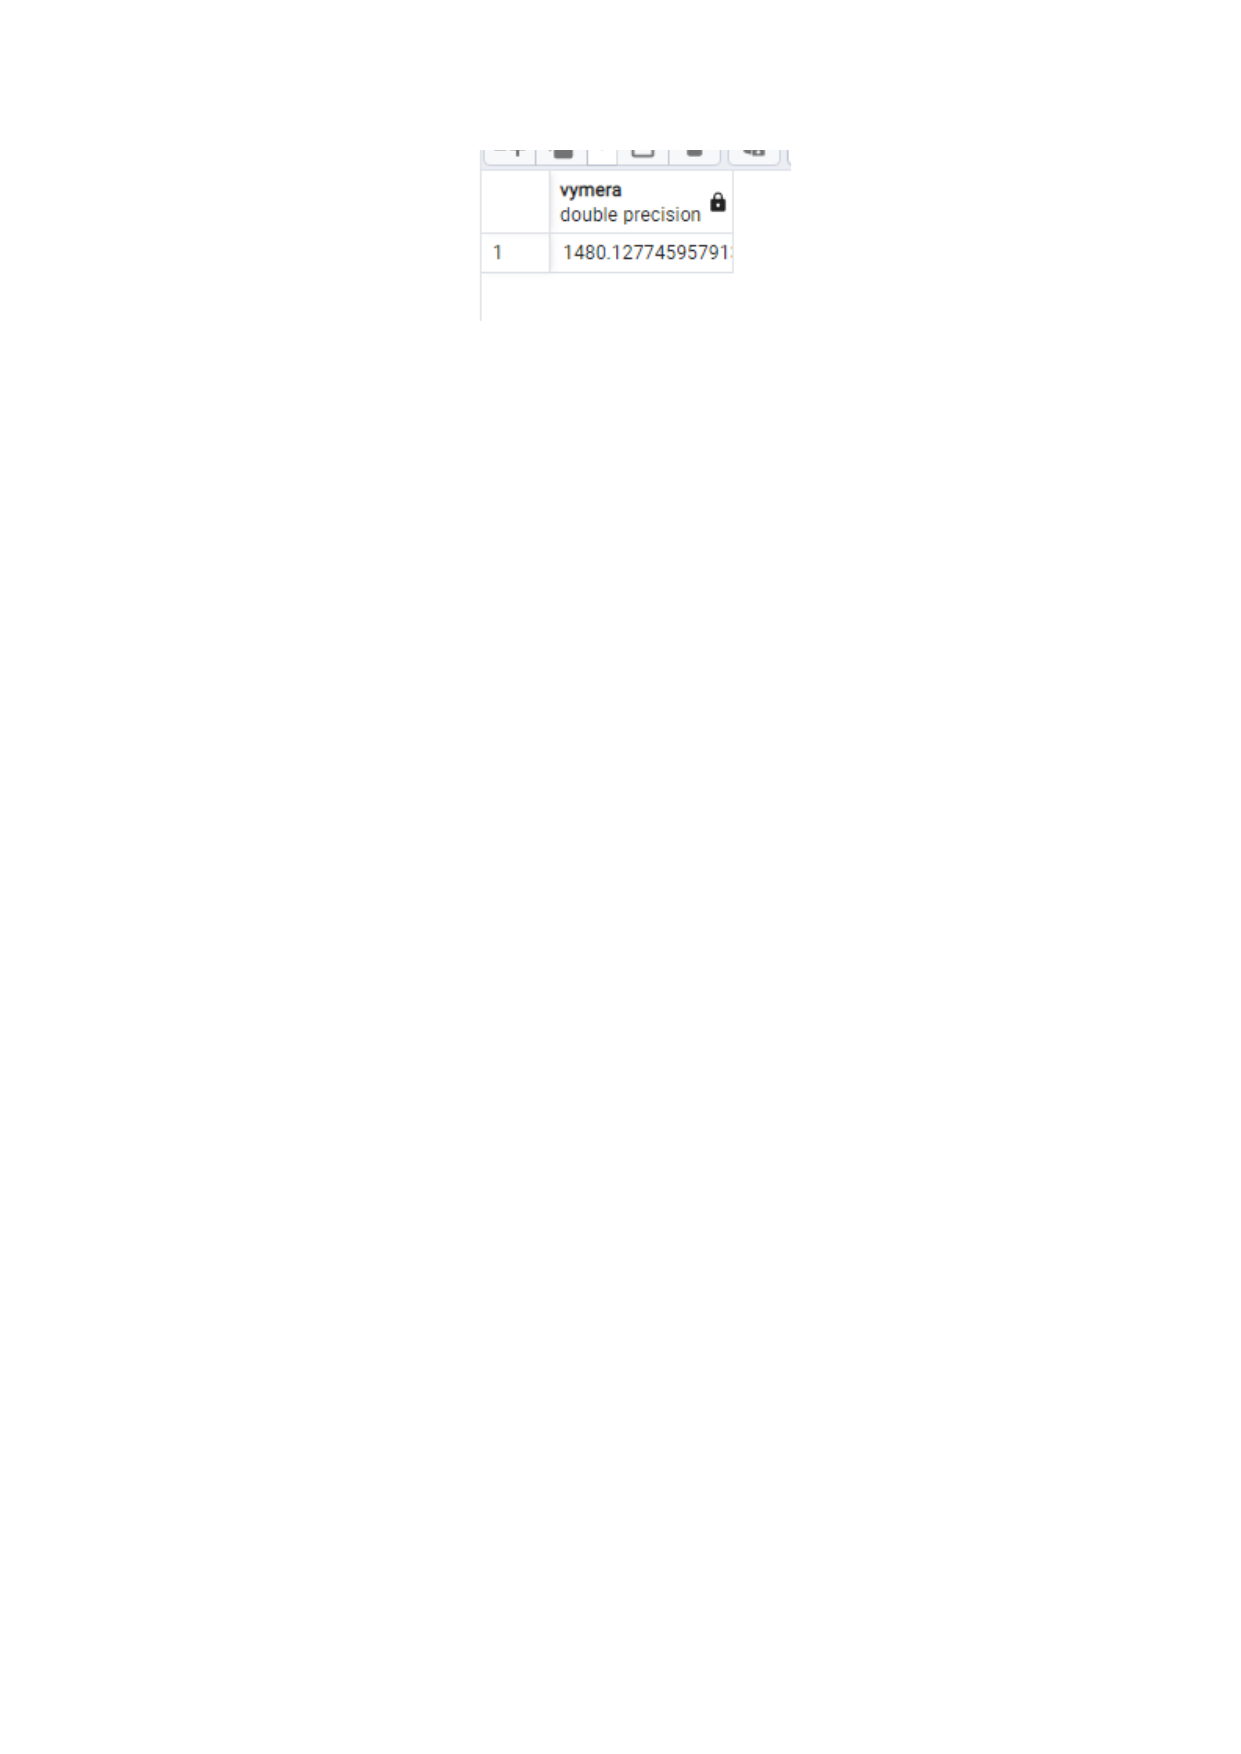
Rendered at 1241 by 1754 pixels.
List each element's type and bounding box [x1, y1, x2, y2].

picture [449, 150, 792, 321]
